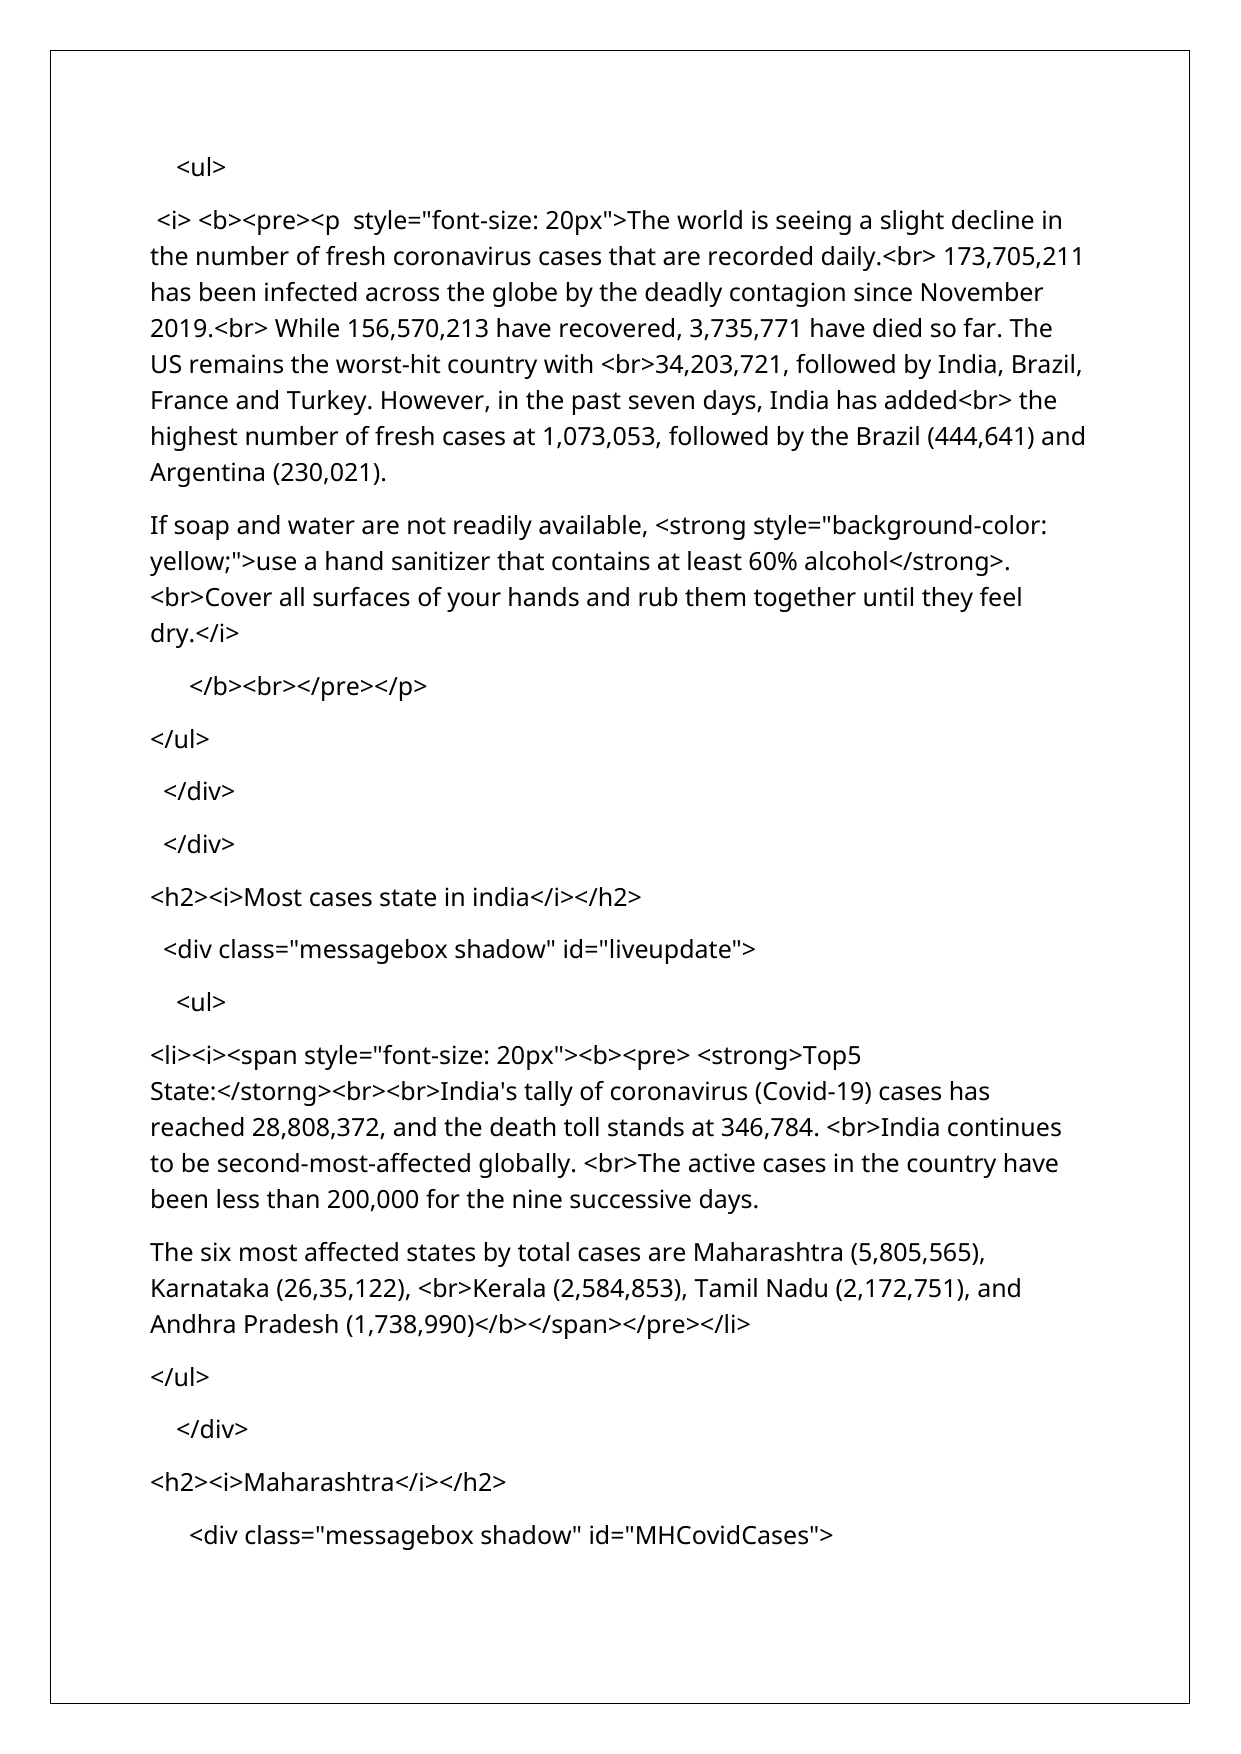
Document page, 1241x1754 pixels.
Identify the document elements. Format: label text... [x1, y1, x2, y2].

text <div class="messagebox shadow" id="liveupdate"> [150, 932, 1090, 966]
text <i> <b><pre><p style="font-size: 20px">The world is seeing a slight decline in the number of fresh coronavirus cases that are recorded daily.<br> 173,705,211 has been infected across the globe by the deadly contagion since November 2019.<br> While 156,570,213 have recovered, 3,735,771 have died so far. The US remains the worst-hit country with <br>34,203,721, followed by India, Brazil, France and Turkey. However, in the past seven days, India has added<br> the highest number of fresh cases at 1,073,053, followed by the Brazil (444,641) and Argentina (230,021). [150, 203, 1090, 489]
text </div> [150, 774, 1090, 808]
text <ul> [150, 985, 1090, 1019]
text </ul> [150, 1359, 1090, 1393]
text <h2><i>Maharashtra</i></h2> [150, 1464, 1090, 1499]
text </ul> [150, 721, 1090, 755]
text <div class="messagebox shadow" id="MHCovidCases"> [150, 1517, 1090, 1551]
text <h2><i>Most cases state in india</i></h2> [150, 879, 1090, 913]
text If soap and water are not readily available, <strong style="background-color: yellow;">use a hand sanitizer that contains at least 60% alcohol</strong>. <br>Cover all surfaces of your hands and rub them together until they feel dry.</i> [150, 508, 1090, 650]
text </div> [150, 1412, 1090, 1446]
text The six most affected states by total cases are Maharashtra (5,805,565), Karnataka (26,35,122), <br>Kerala (2,584,853), Tamil Nadu (2,172,751), and Andhra Pradesh (1,738,990)</b></span></pre></li> [150, 1234, 1090, 1341]
text </div> [150, 827, 1090, 861]
text </b><br></pre></p> [150, 668, 1090, 703]
text <ul> [150, 150, 1090, 184]
text <li><i><span style="font-size: 20px"><b><pre> <strong>Top5 State:</storng><br><br>India's tally of coronavirus (Covid-19) cases has reached 28,808,372, and the death toll stands at 346,784. <br>India continues to be second-most-affected globally. <br>The active cases in the country have been less than 200,000 for the nine successive days. [150, 1037, 1090, 1216]
